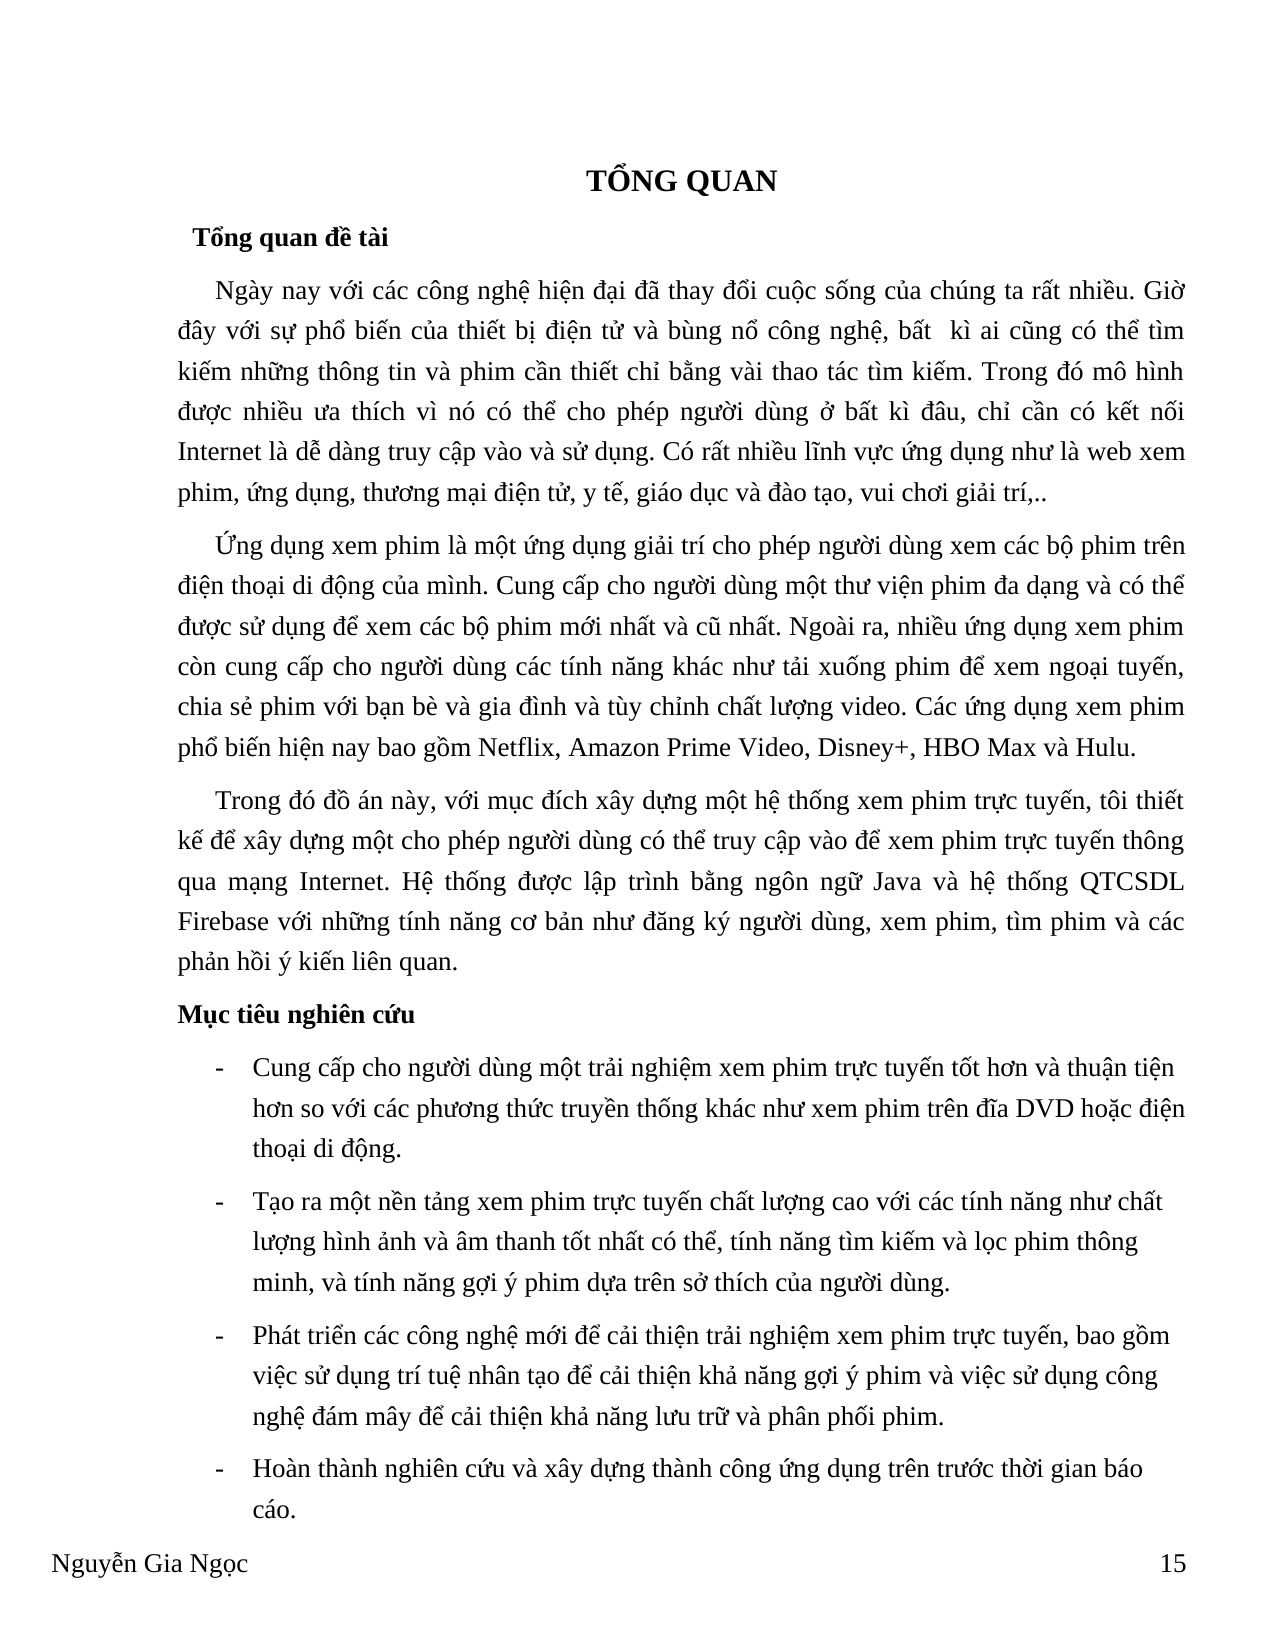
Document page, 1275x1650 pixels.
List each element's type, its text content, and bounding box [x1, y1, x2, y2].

text Mục tiêu nghiên cứu [177, 998, 1186, 1029]
list Hoàn thành nghiên cứu và xây dựng thành công ứng dụng trên trước thời gian báo cáo. [215, 1453, 1186, 1524]
text Ngày nay với các công nghệ hiện đại đã thay đổi cuộc sống của chúng ta rất nhiều. Giờ đây với sự phổ biến của thiết bị điện tử và bùng nổ công nghệ, bất kì ai cũng có thể tìm kiếm những thông tin và phim cần thiết chỉ bằng vài thao tác tìm kiếm. Trong đó mô hình được nhiều ưa thích vì nó có thể cho phép người dùng ở bất kì đâu, chỉ cần có kết nối Internet là dễ dàng truy cập vào và sử dụng. Có rất nhiều lĩnh vực ứng dụng như là web xem phim, ứng dụng, thương mại điện tử, y tế, giáo dục và đào tạo, vui chơi giải trí,.. [177, 274, 1186, 507]
text Trong đó đồ án này, với mục đích xây dựng một hệ thống xem phim trực tuyến, tôi thiết kế để xây dựng một cho phép người dùng có thể truy cập vào để xem phim trực tuyến thông qua mạng Internet. Hệ thống được lập trình bằng ngôn ngữ Java và hệ thống QTCSDL Firebase với những tính năng cơ bản như đăng ký người dùng, xem phim, tìm phim và các phản hồi ý kiến liên quan. [177, 784, 1186, 977]
text Tổng quan đề tài [192, 221, 1186, 252]
list Cung cấp cho người dùng một trải nghiệm xem phim trực tuyến tốt hơn và thuận tiện hơn so với các phương thức truyền thống khác như xem phim trên đĩa DVD hoặc điện thoại di động. [215, 1051, 1186, 1163]
text Ứng dụng xem phim là một ứng dụng giải trí cho phép người dùng xem các bộ phim trên điện thoại di động của mình. Cung cấp cho người dùng một thư viện phim đa dạng và có thể được sử dụng để xem các bộ phim mới nhất và cũ nhất. Ngoài ra, nhiều ứng dụng xem phim còn cung cấp cho người dùng các tính năng khác như tải xuống phim để xem ngoại tuyến, chia sẻ phim với bạn bè và gia đình và tùy chỉnh chất lượng video. Các ứng dụng xem phim phổ biến hiện nay bao gồm Netflix, Amazon Prime Video, Disney+, HBO Max và Hulu. [177, 529, 1186, 762]
list Tạo ra một nền tảng xem phim trực tuyến chất lượng cao với các tính năng như chất lượng hình ảnh và âm thanh tốt nhất có thể, tính năng tìm kiếm và lọc phim thông minh, và tính năng gợi ý phim dựa trên sở thích của người dùng. [215, 1185, 1186, 1297]
list Phát triển các công nghệ mới để cải thiện trải nghiệm xem phim trực tuyến, bao gồm việc sử dụng trí tuệ nhân tạo để cải thiện khả năng gợi ý phim và việc sử dụng công nghệ đám mây để cải thiện khả năng lưu trữ và phân phối phim. [215, 1319, 1186, 1431]
text TỔNG QUAN [177, 162, 1186, 198]
